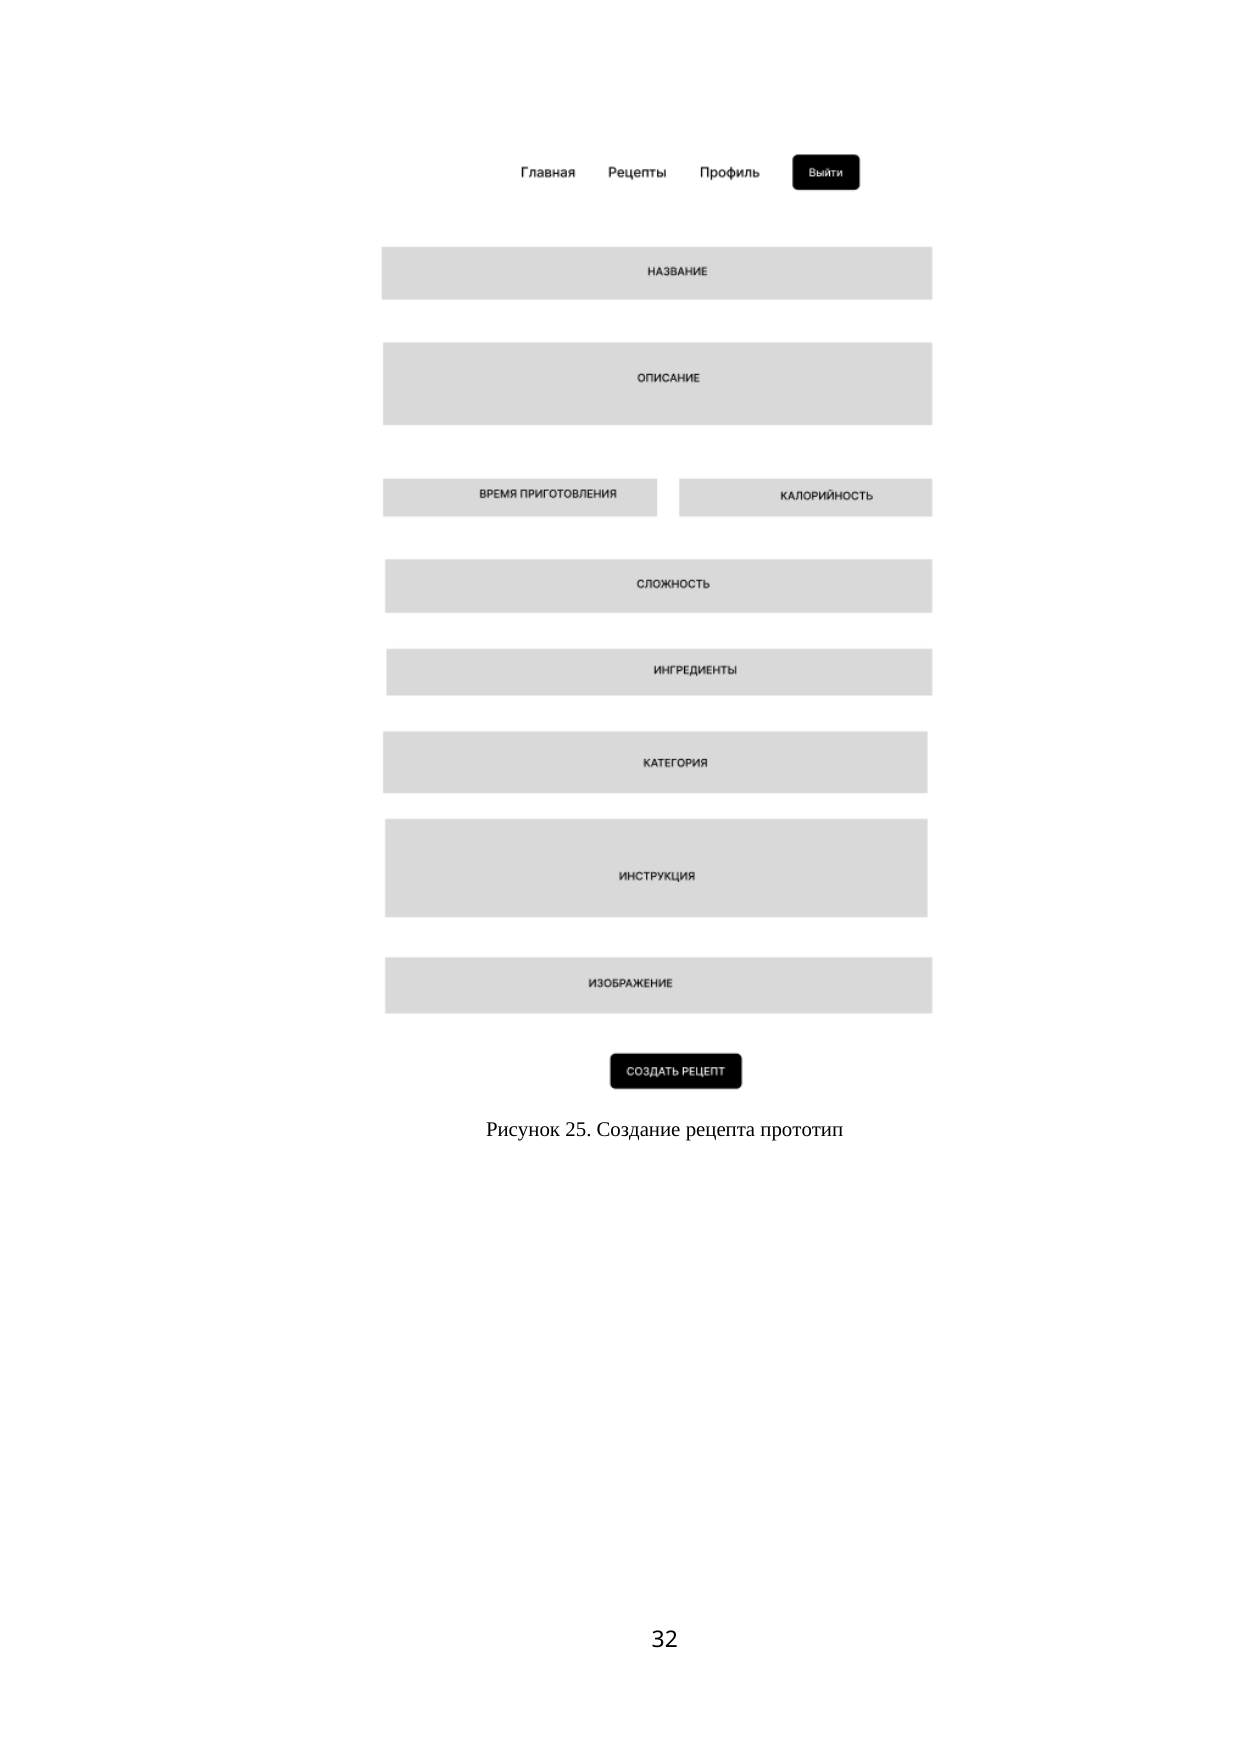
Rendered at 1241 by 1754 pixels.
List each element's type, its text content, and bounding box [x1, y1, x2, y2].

picture [177, 118, 1152, 1099]
text Рисунок 25. Создание рецепта прототип [177, 1117, 1152, 1141]
